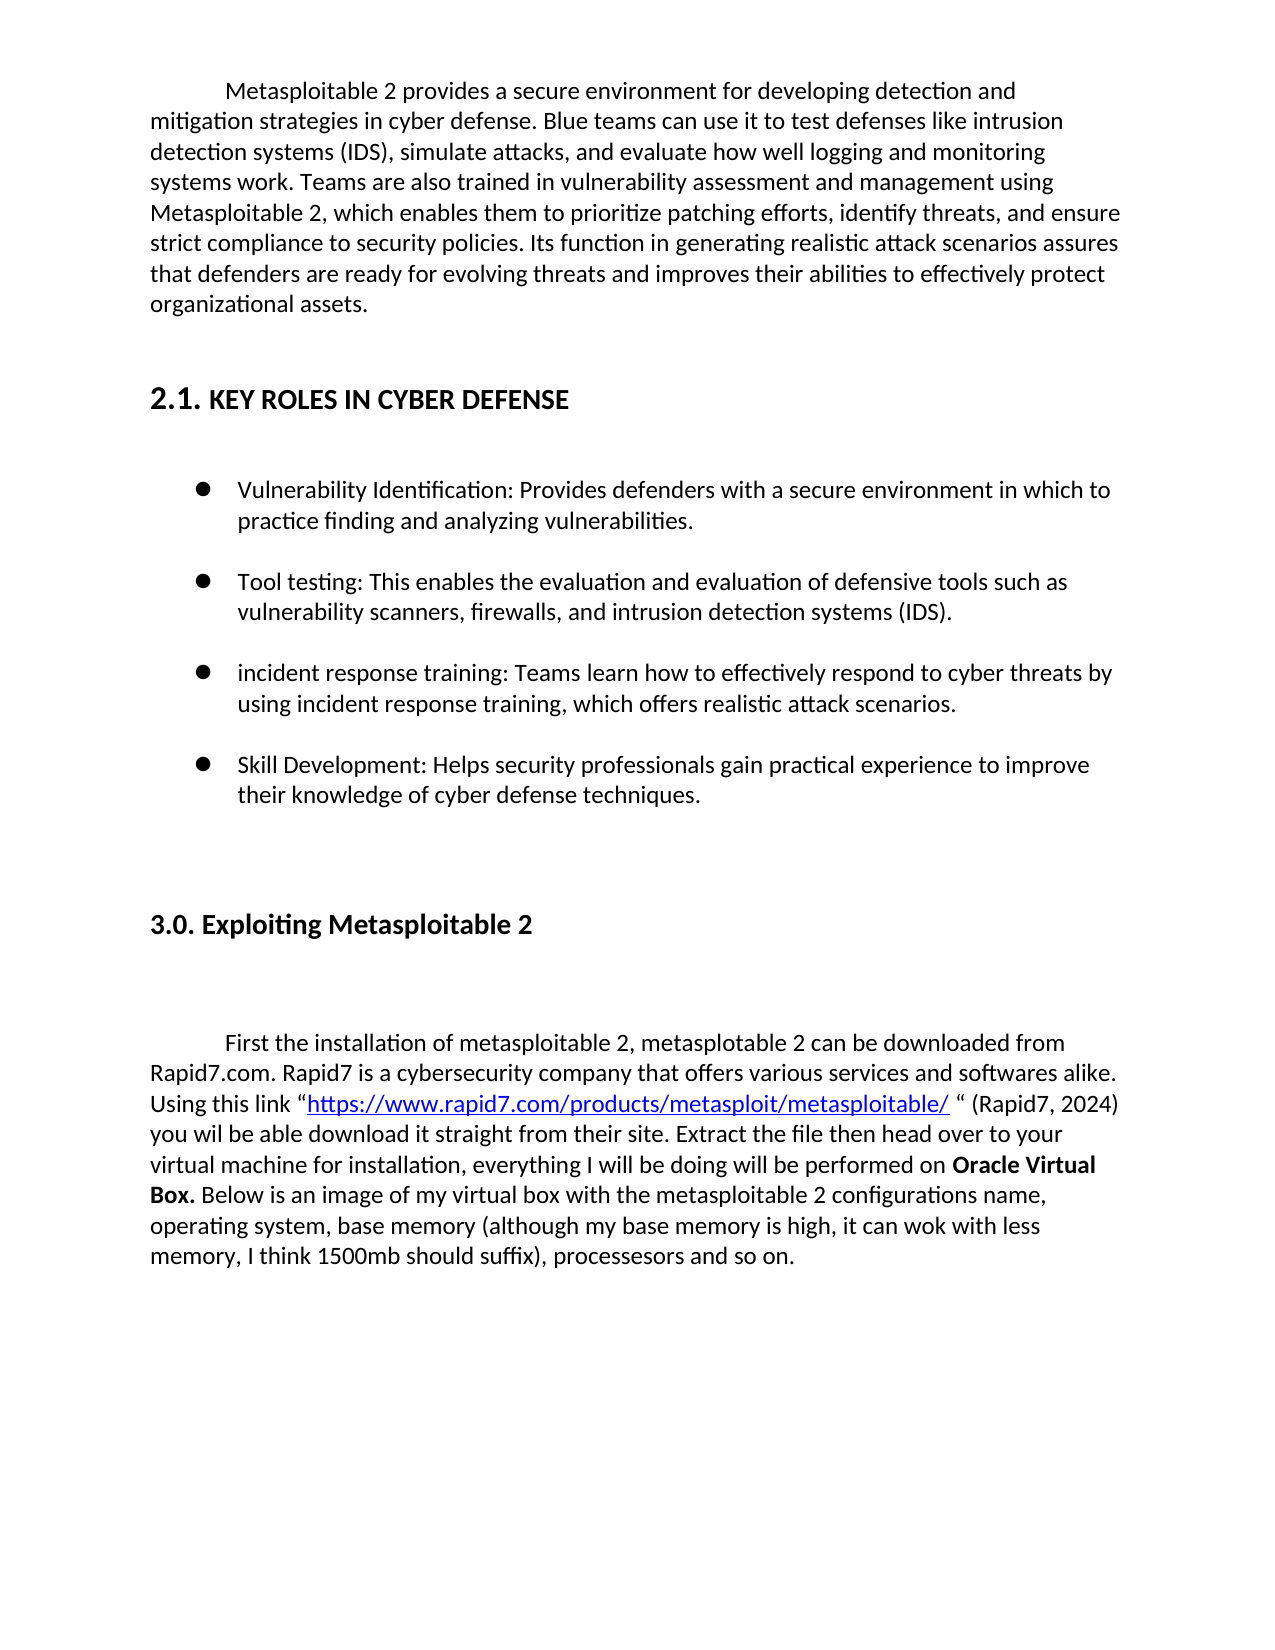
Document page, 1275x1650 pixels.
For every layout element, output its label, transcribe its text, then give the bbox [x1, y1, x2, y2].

text First the installation of metasploitable 2, metasplotable 2 can be downloaded from Rapid7.com. Rapid7 is a cybersecurity company that offers various services and softwares alike. Using this link “https://www.rapid7.com/products/metasploit/metasploitable/ “ (Rapid7, 2024) you wil be able download it straight from their site. Extract the file then head over to your virtual machine for installation, everything I will be doing will be performed on Oracle Virtual Box. Below is an image of my virtual box with the metasploitable 2 configurations name, operating system, base memory (although my base memory is high, it can wok with less memory, I think 1500mb should suffix), processesors and so on. [150, 1027, 1125, 1271]
subtitle 2.1. KEY ROLES IN CYBER DEFENSE [150, 377, 1125, 417]
text Metasploitable 2 provides a secure environment for developing detection and mitigation strategies in cyber defense. Blue teams can use it to test defenses like intrusion detection systems (IDS), simulate attacks, and evaluate how well logging and monitoring systems work. Teams are also trained in vulnerability assessment and management using Metasploitable 2, which enables them to prioritize patching efforts, identify threats, and ensure strict compliance to security policies. Its function in generating realistic attack scenarios assures that defenders are ready for evolving threats and improves their abilities to effectively protect organizational assets. [150, 75, 1125, 319]
list Vulnerability Identification: Provides defenders with a secure environment in which to practice finding and analyzing vulnerabilities. [194, 474, 1125, 535]
list incident response training: Teams learn how to effectively respond to cyber threats by using incident response training, which offers realistic attack scenarios. [194, 657, 1125, 718]
list Tool testing: This enables the evaluation and evaluation of defensive tools such as vulnerability scanners, firewalls, and intrusion detection systems (IDS). [194, 566, 1125, 627]
subtitle 3.0. Exploiting Metasploitable 2 [150, 906, 1125, 942]
list Skill Development: Helps security professionals gain practical experience to improve their knowledge of cyber defense techniques. [194, 749, 1125, 810]
